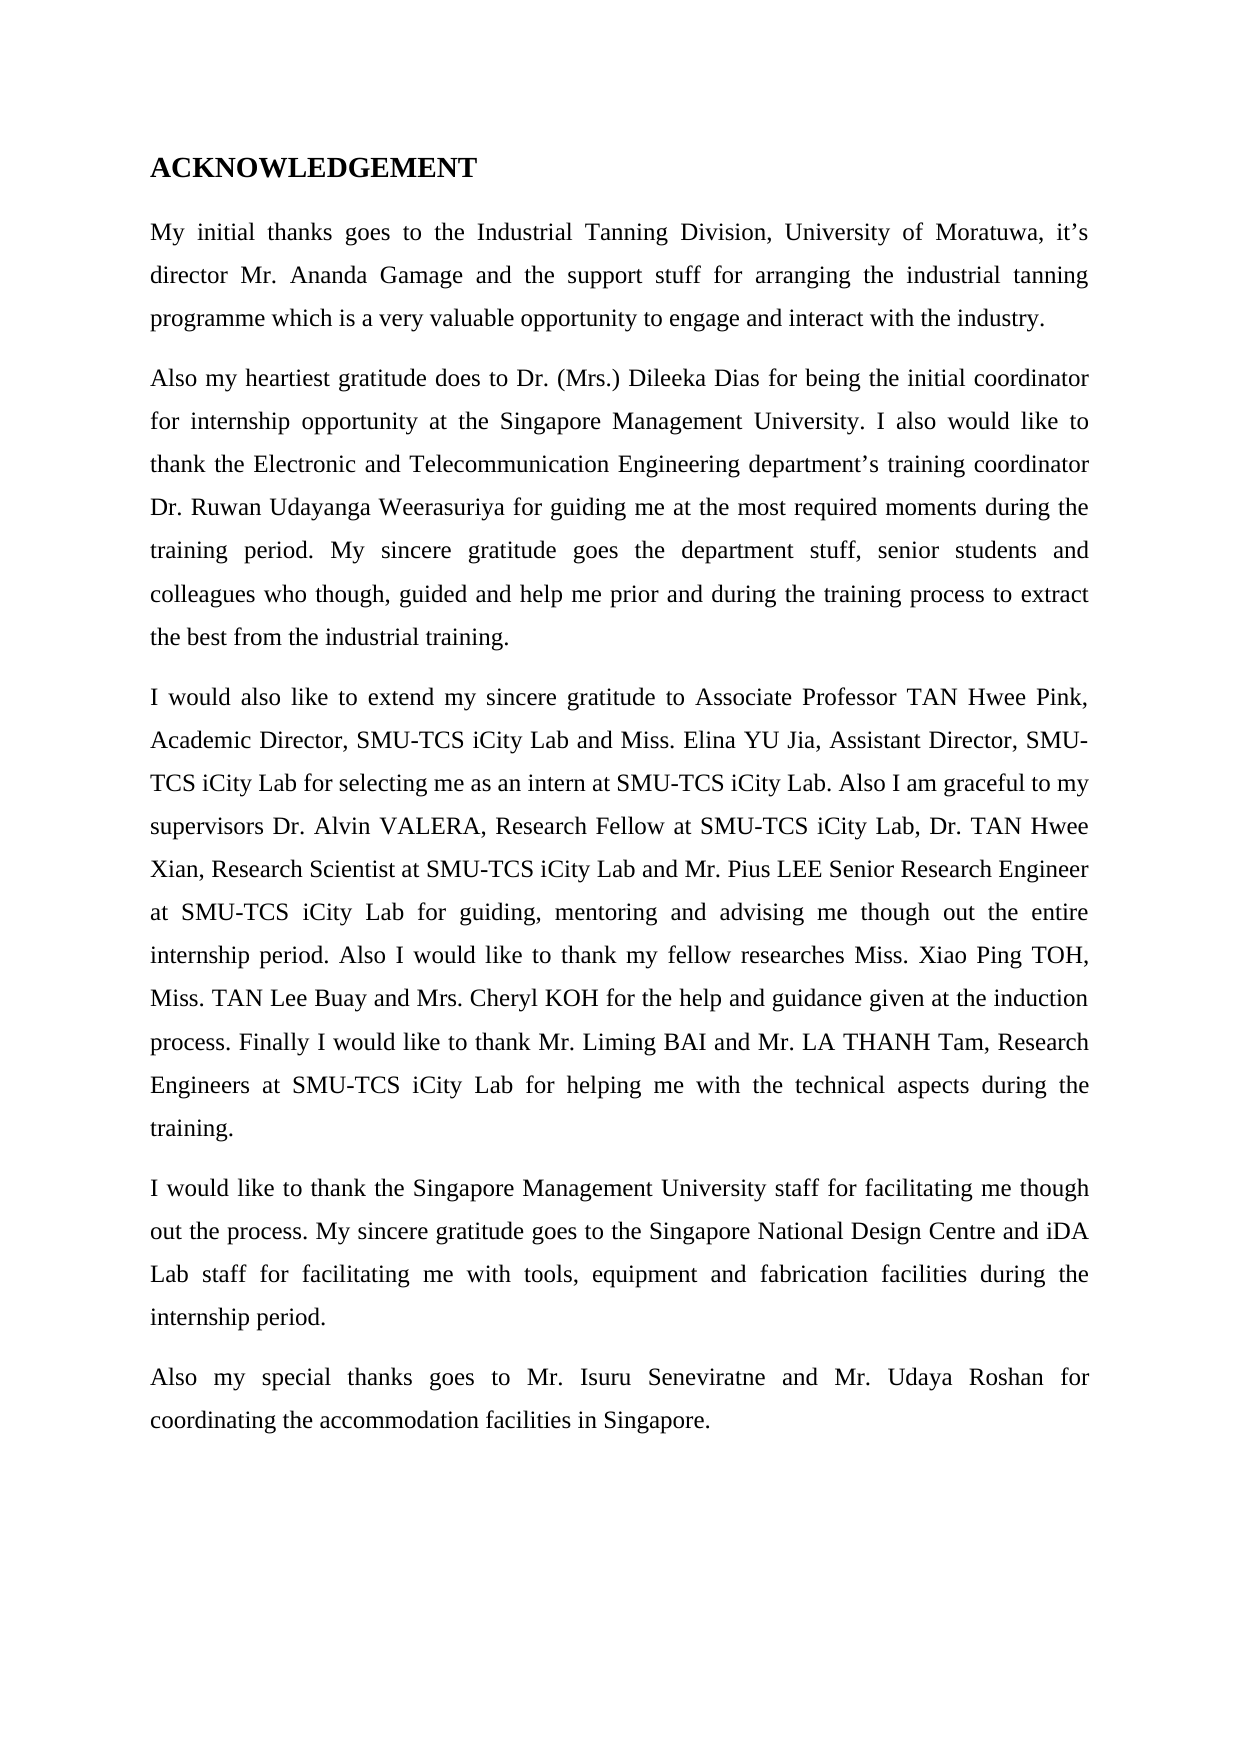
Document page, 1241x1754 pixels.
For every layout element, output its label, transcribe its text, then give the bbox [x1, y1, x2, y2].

text Also my special thanks goes to Mr. Isuru Seneviratne and Mr. Udaya Roshan for coordinating the accommodation facilities in Singapore. [150, 1362, 1090, 1434]
text Also my heartiest gratitude does to Dr. (Mrs.) Dileeka Dias for being the initial coordinator for internship opportunity at the Singapore Management University. I also would like to thank the Electronic and Telecommunication Engineering department’s training coordinator Dr. Ruwan Udayanga Weerasuriya for guiding me at the most required moments during the training period. My sincere gratitude goes the department stuff, senior students and colleagues who though, guided and help me prior and during the training process to extract the best from the industrial training. [150, 363, 1090, 651]
text My initial thanks goes to the Industrial Tanning Division, University of Moratuwa, it’s director Mr. Ananda Gamage and the support stuff for arranging the industrial tanning programme which is a very valuable opportunity to engage and interact with the industry. [150, 217, 1090, 332]
text I would like to thank the Singapore Management University staff for facilitating me though out the process. My sincere gratitude goes to the Singapore National Design Centre and iDA Lab staff for facilitating me with tools, equipment and fabrication facilities during the internship period. [150, 1173, 1090, 1331]
text ACKNOWLEDGEMENT [150, 150, 1090, 183]
text I would also like to extend my sincere gratitude to Associate Professor TAN Hwee Pink, Academic Director, SMU-TCS iCity Lab and Miss. Elina YU Jia, Assistant Director, SMU-TCS iCity Lab for selecting me as an intern at SMU-TCS iCity Lab. Also I am graceful to my supervisors Dr. Alvin VALERA, Research Fellow at SMU-TCS iCity Lab, Dr. TAN Hwee Xian, Research Scientist at SMU-TCS iCity Lab and Mr. Pius LEE Senior Research Engineer at SMU-TCS iCity Lab for guiding, mentoring and advising me though out the entire internship period. Also I would like to thank my fellow researches Miss. Xiao Ping TOH, Miss. TAN Lee Buay and Mrs. Cheryl KOH for the help and guidance given at the induction process. Finally I would like to thank Mr. Liming BAI and Mr. LA THANH Tam, Research Engineers at SMU-TCS iCity Lab for helping me with the technical aspects during the training. [150, 682, 1090, 1142]
